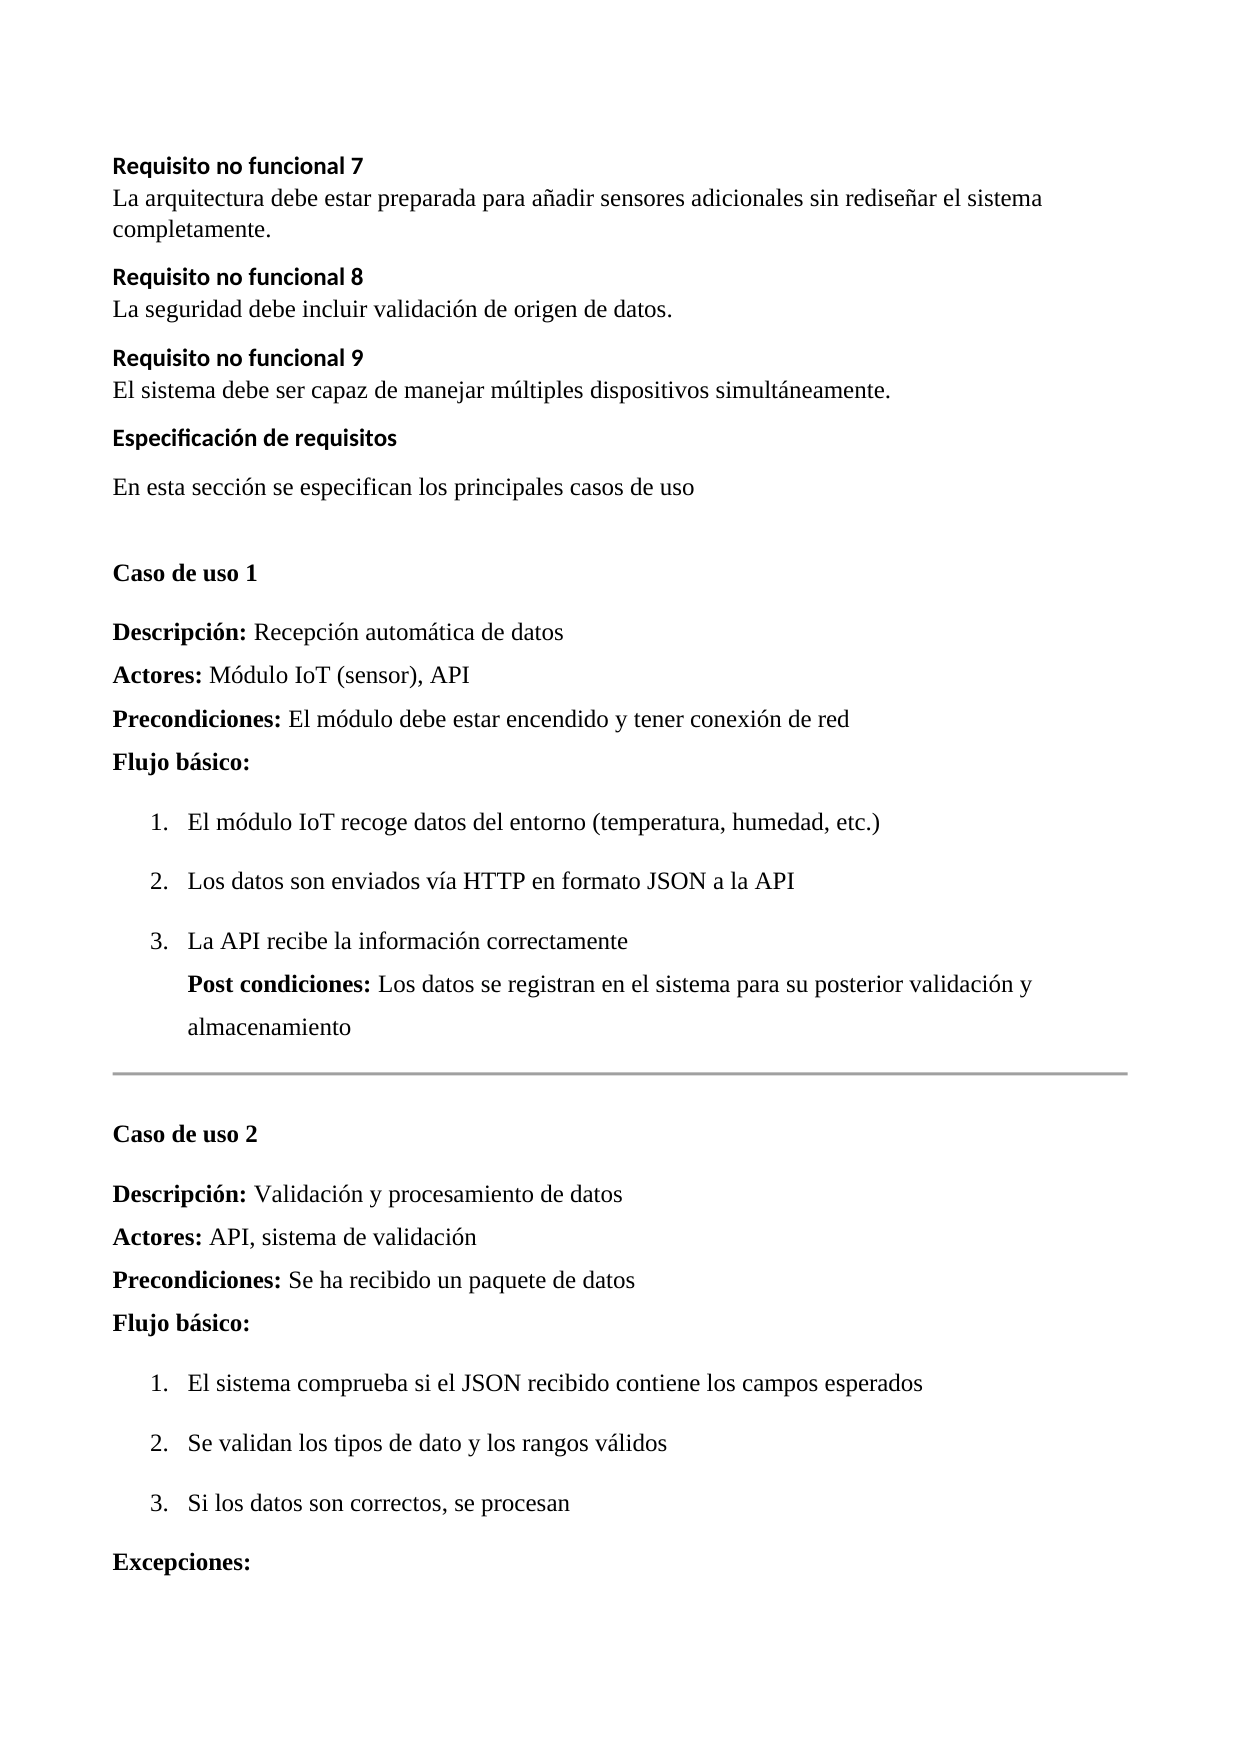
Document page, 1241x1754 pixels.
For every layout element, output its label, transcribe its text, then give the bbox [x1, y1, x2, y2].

text Requisito no funcional 7 La arquitectura debe estar preparada para añadir sensores adicionales sin rediseñar el sistema completamente. [112, 150, 1128, 243]
text Especificación de requisitos [112, 423, 1128, 453]
list El módulo IoT recoge datos del entorno (temperatura, humedad, etc.) [150, 807, 1128, 835]
list Si los datos son correctos, se procesan [150, 1488, 1128, 1516]
text Descripción: Recepción automática de datos Actores: Módulo IoT (sensor), API Precondiciones: El módulo debe estar encendido y tener conexión de red Flujo básico: [112, 617, 1128, 776]
list La API recibe la información correctamente Post condiciones: Los datos se registran en el sistema para su posterior validación y almacenamiento [150, 926, 1128, 1041]
list El sistema comprueba si el JSON recibido contiene los campos esperados [150, 1368, 1128, 1397]
text Requisito no funcional 8 La seguridad debe incluir validación de origen de datos. [112, 262, 1128, 323]
text Requisito no funcional 9 El sistema debe ser capaz de manejar múltiples dispositivos simultáneamente. [112, 342, 1128, 404]
text Caso de uso 2 [112, 1119, 1128, 1148]
list Se validan los tipos de dato y los rangos válidos [150, 1428, 1128, 1457]
text Caso de uso 1 [112, 515, 1128, 586]
list Los datos son enviados vía HTTP en formato JSON a la API [150, 866, 1128, 895]
text Descripción: Validación y procesamiento de datos Actores: API, sistema de validación Precondiciones: Se ha recibido un paquete de datos Flujo básico: [112, 1179, 1128, 1337]
text Excepciones: [112, 1547, 1128, 1576]
text En esta sección se especifican los principales casos de uso [112, 472, 1128, 501]
